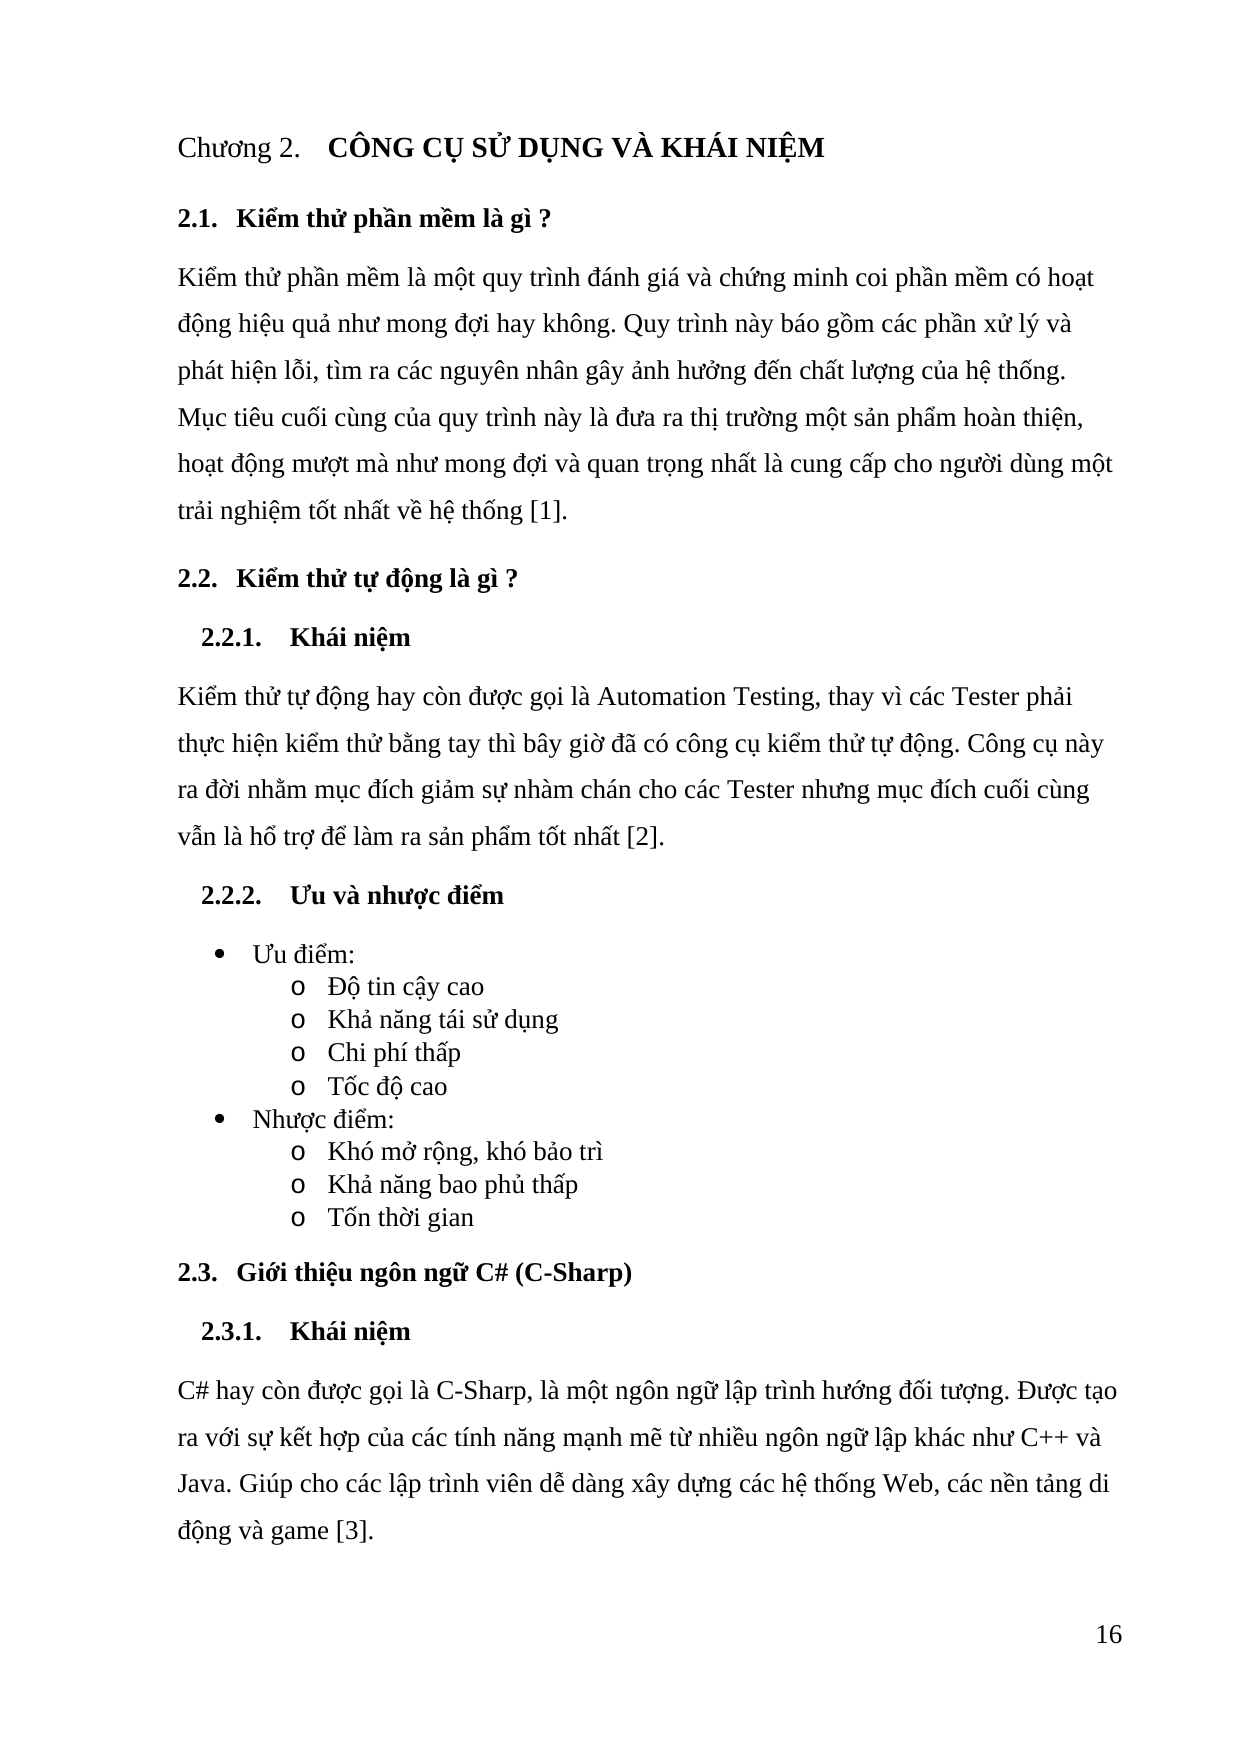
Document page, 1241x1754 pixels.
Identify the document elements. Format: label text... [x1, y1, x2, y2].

list Ưu điểm: [215, 938, 1122, 970]
list Nhược điểm: [215, 1103, 1122, 1135]
subtitle Kiểm thử phần mềm là gì ? [177, 202, 1122, 233]
subtitle Ưu và nhược điểm [201, 879, 1122, 910]
list Tốn thời gian [290, 1202, 1122, 1235]
subtitle Giới thiệu ngôn ngữ C# (C-Sharp) [177, 1256, 1122, 1287]
subtitle Khái niệm [201, 621, 1122, 652]
list Độ tin cậy cao [290, 970, 1122, 1003]
text Kiểm thử tự động hay còn được gọi là Automation Testing, thay vì các Tester phải thực hiện kiểm thử bằng tay thì bây giờ đã có công cụ kiểm thử tự động. Công cụ này ra đời nhằm mục đích giảm sự nhàm chán cho các Tester nhưng mục đích cuối cùng vẫn là hổ trợ để làm ra sản phẩm tốt nhất [2]. [177, 680, 1122, 851]
list Khó mở rộng, khó bảo trì [290, 1135, 1122, 1168]
subtitle CÔNG CỤ SỬ DỤNG VÀ KHÁI NIỆM [177, 131, 1122, 164]
list Tốc độ cao [290, 1070, 1122, 1103]
text C# hay còn được gọi là C-Sharp, là một ngôn ngữ lập trình hướng đối tượng. Được tạo ra với sự kết hợp của các tính năng mạnh mẽ từ nhiều ngôn ngữ lập khác như C++ và Java. Giúp cho các lập trình viên dễ dàng xây dựng các hệ thống Web, các nền tảng di động và game [3]. [177, 1374, 1122, 1545]
list Chi phí thấp [290, 1037, 1122, 1070]
subtitle Kiểm thử tự động là gì ? [177, 562, 1122, 593]
subtitle Khái niệm [201, 1315, 1122, 1346]
text Kiểm thử phần mềm là một quy trình đánh giá và chứng minh coi phần mềm có hoạt động hiệu quả như mong đợi hay không. Quy trình này báo gồm các phần xử lý và phát hiện lỗi, tìm ra các nguyên nhân gây ảnh hưởng đến chất lượng của hệ thống. Mục tiêu cuối cùng của quy trình này là đưa ra thị trường một sản phẩm hoàn thiện, hoạt động mượt mà như mong đợi và quan trọng nhất là cung cấp cho người dùng một trải nghiệm tốt nhất về hệ thống [1]. [177, 261, 1122, 525]
list Khả năng tái sử dụng [290, 1003, 1122, 1037]
list Khả năng bao phủ thấp [290, 1168, 1122, 1202]
